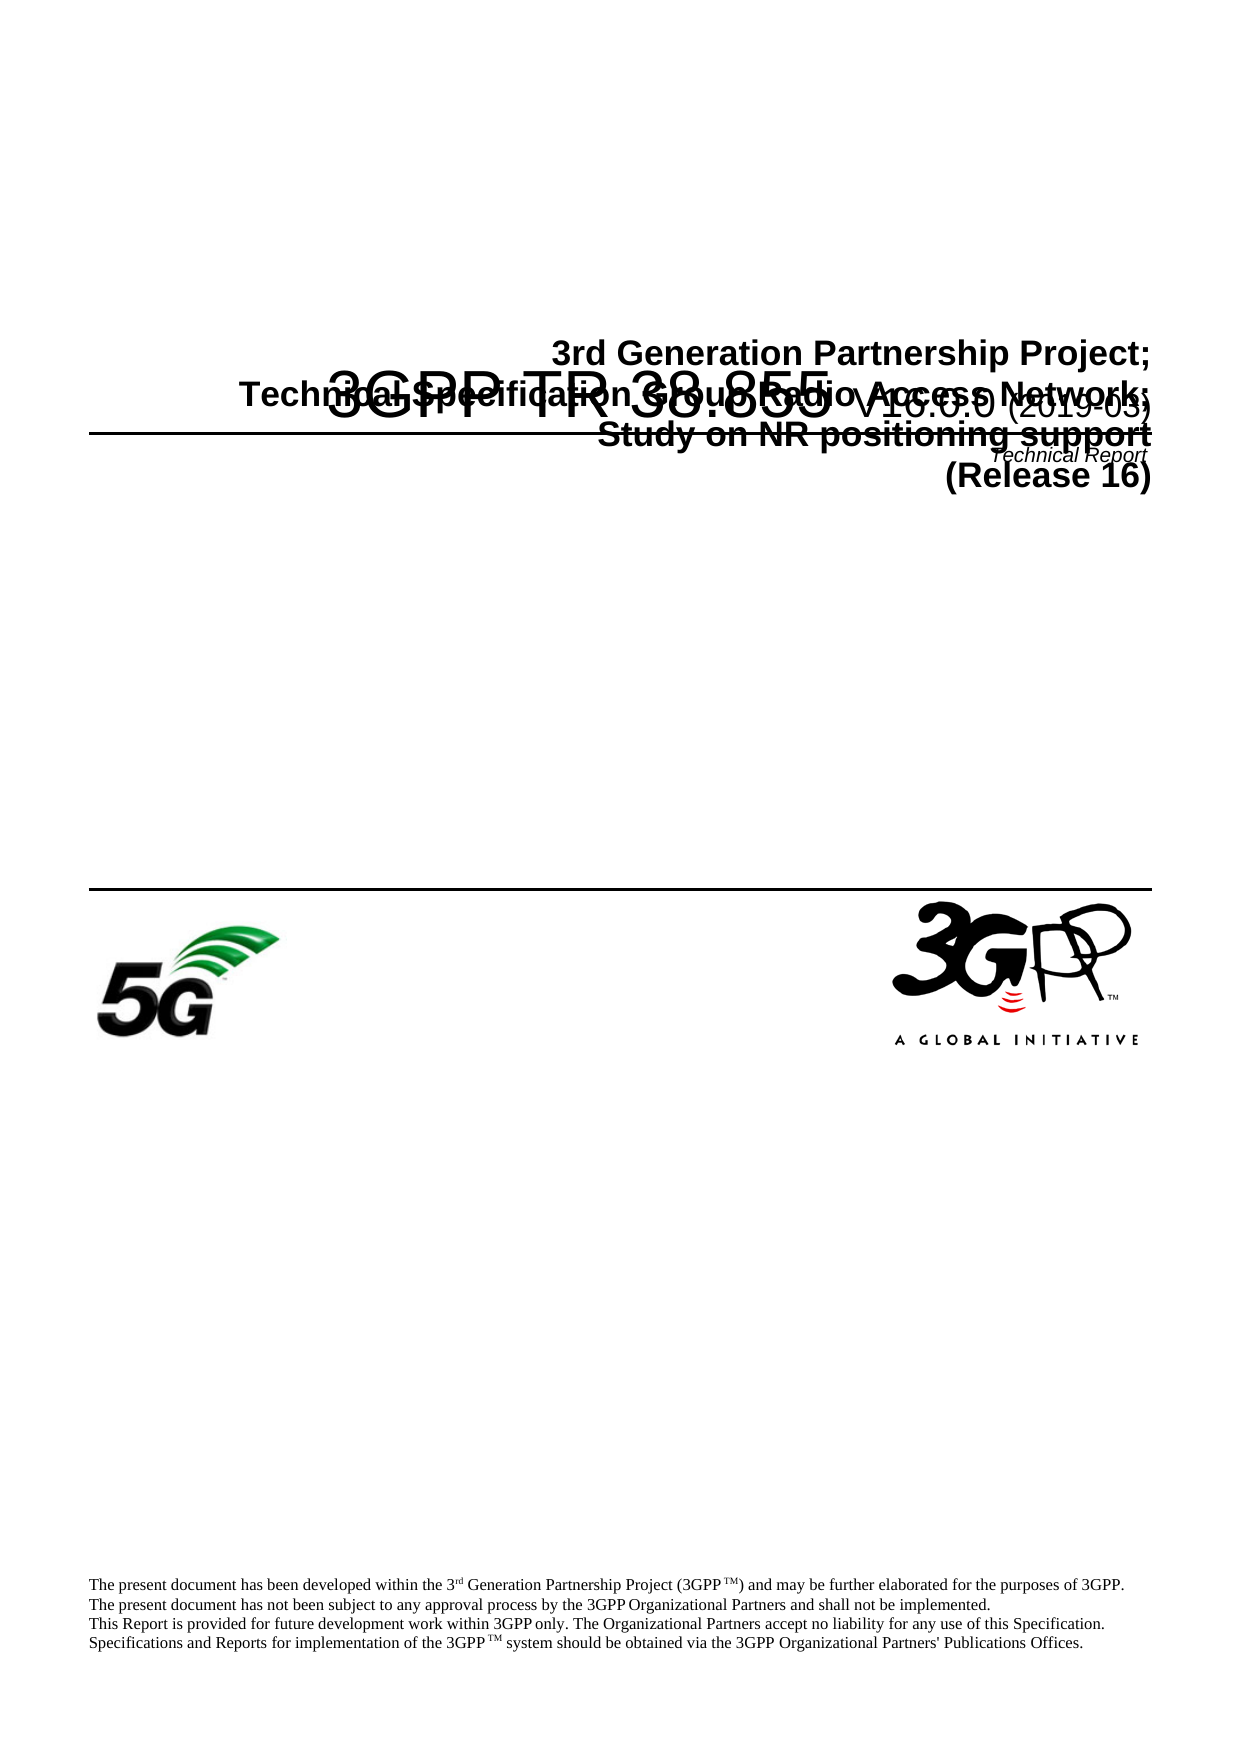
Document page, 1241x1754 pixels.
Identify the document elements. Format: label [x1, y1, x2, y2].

picture [884, 893, 1152, 1050]
picture [88, 912, 287, 1050]
